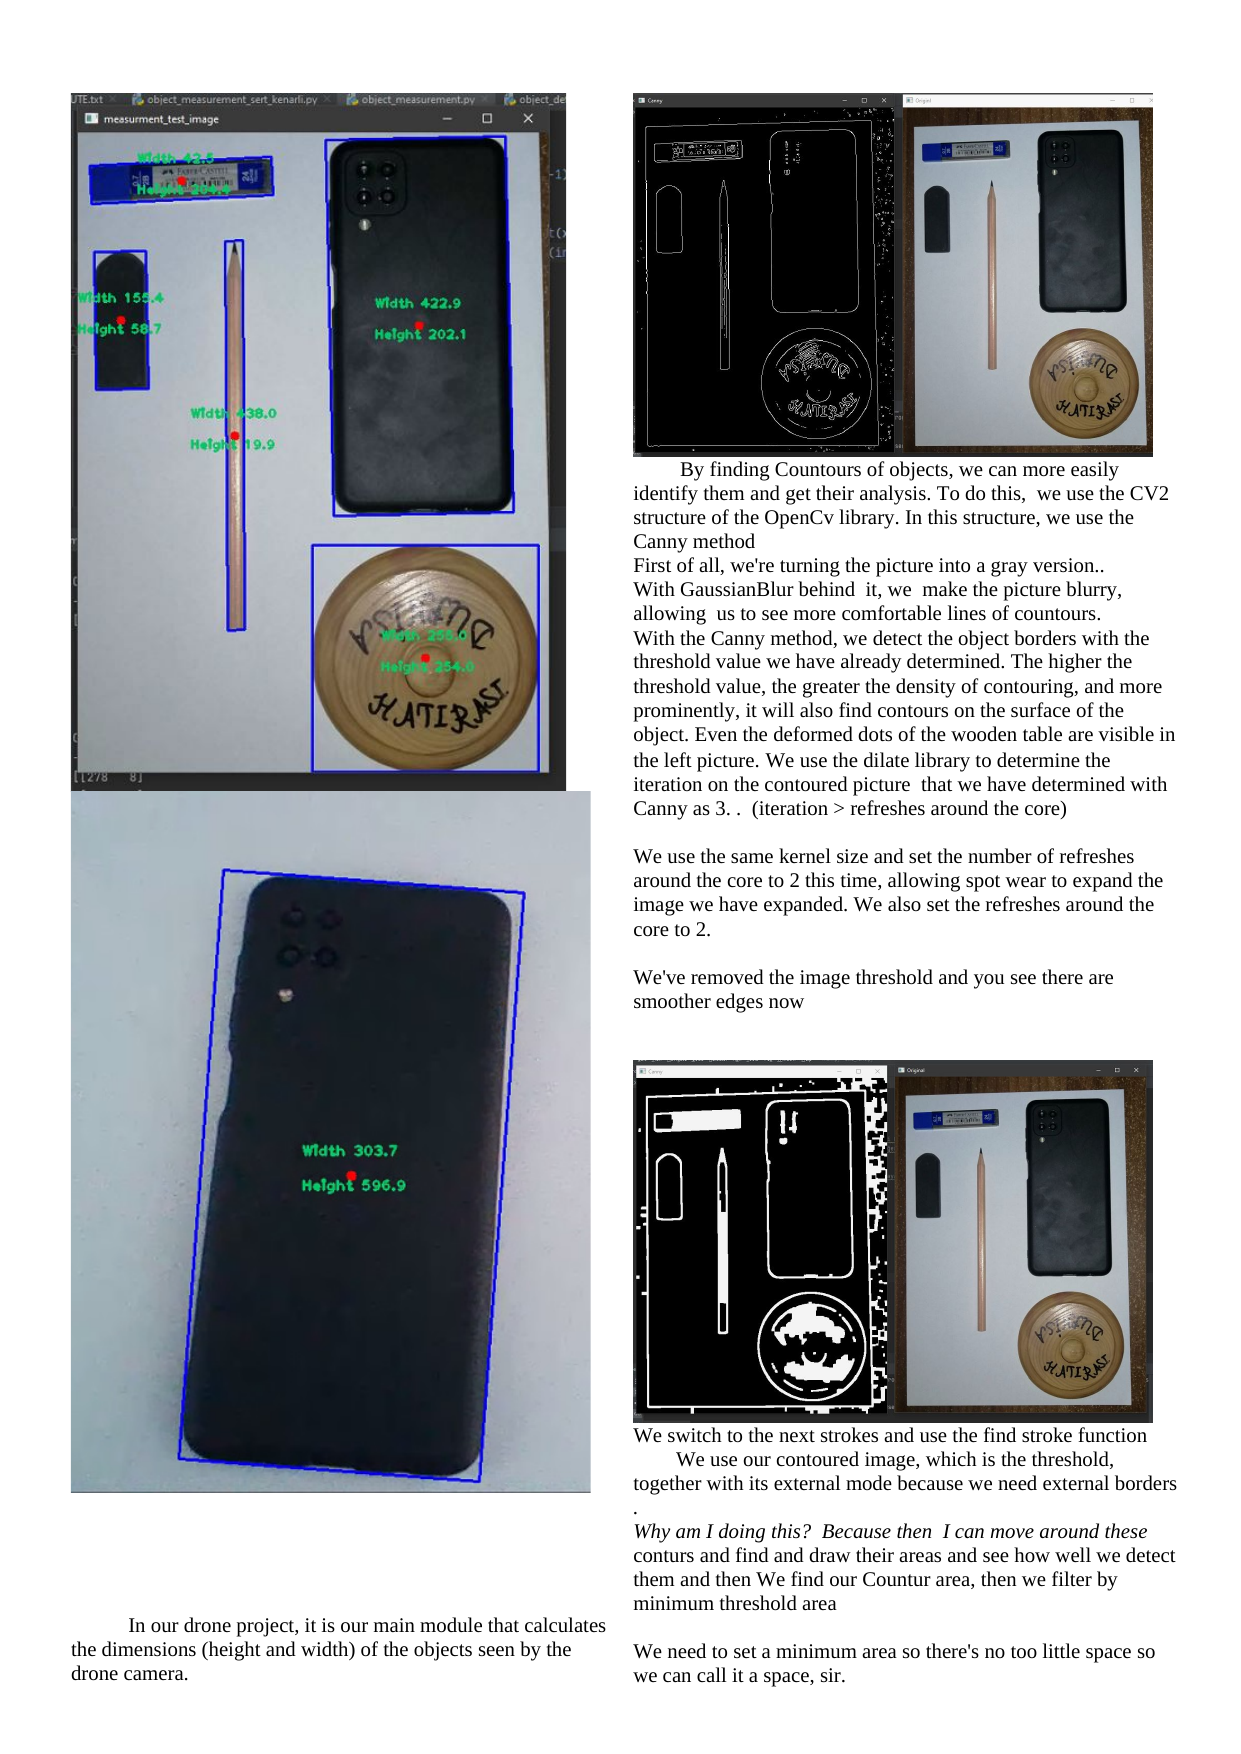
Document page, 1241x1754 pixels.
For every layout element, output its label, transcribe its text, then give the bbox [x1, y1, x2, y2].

text Why am I doing this? Because then I can move around these conturs and find and draw their areas and see how well we detect them and then We find our Countur area, then we filter by minimum threshold area [633, 1519, 1184, 1615]
text With GaussianBlur behind it, we make the picture blurry, allowing us to see more comfortable lines of countours. [633, 577, 1184, 625]
text By finding Countours of objects, we can more easily identify them and get their analysis. To do this, we use the CV2 structure of the OpenCv library. In this structure, we use the Canny method [633, 457, 1184, 553]
text First of all, we're turning the picture into a gray version.. [633, 553, 1184, 577]
picture [633, 93, 1153, 457]
picture [633, 1060, 1153, 1423]
text We switch to the next strokes and use the find stroke function [633, 1422, 1184, 1447]
text We use our contoured image, which is the threshold, together with its external mode because we need external borders . [633, 1447, 1184, 1519]
text We've removed the image threshold and you see there are smoother edges now [633, 964, 1184, 1013]
text With the Canny method, we detect the object borders with the threshold value we have already determined. The higher the threshold value, the greater the density of contouring, and more prominently, it will also find contours on the surface of the object. Even the deformed dots of the wooden table are visible in the left picture. We use the dilate library to determine the iteration on the contoured picture that we have determined with Canny as 3. . (iteration > refreshes around the core) [633, 625, 1184, 820]
text We use the same kernel size and set the number of refreshes around the core to 2 this time, allowing spot wear to expand the image we have expanded. We also set the refreshes around the core to 2. [633, 844, 1184, 941]
text We need to set a minimum area so there's no too little space so we can call it a space, sir. [633, 1639, 1184, 1687]
picture [70, 93, 591, 1493]
text In our drone project, it is our main module that calculates the dimensions (height and width) of the objects seen by the drone camera. [71, 1613, 614, 1685]
